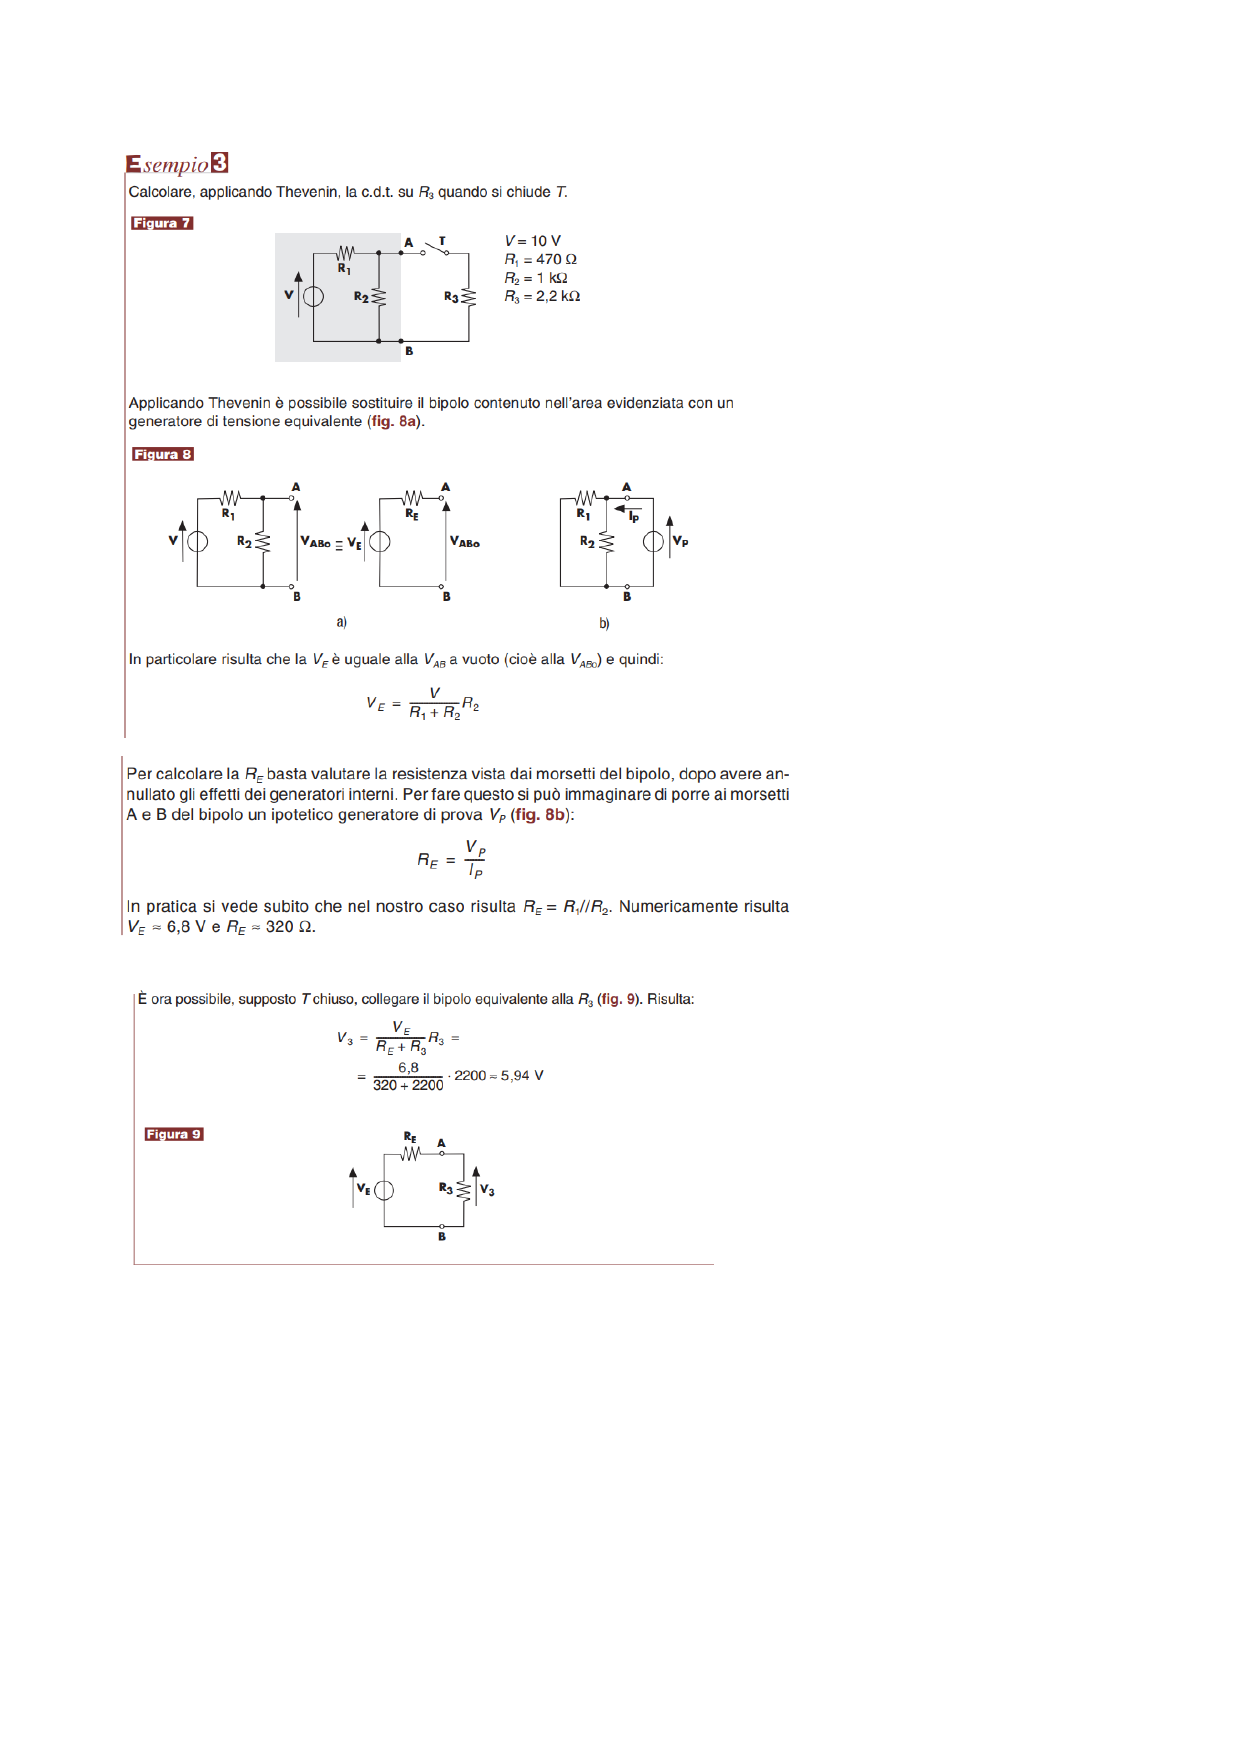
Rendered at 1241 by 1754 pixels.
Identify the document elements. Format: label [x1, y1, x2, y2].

picture [118, 756, 803, 959]
picture [118, 977, 721, 1284]
picture [118, 147, 758, 738]
